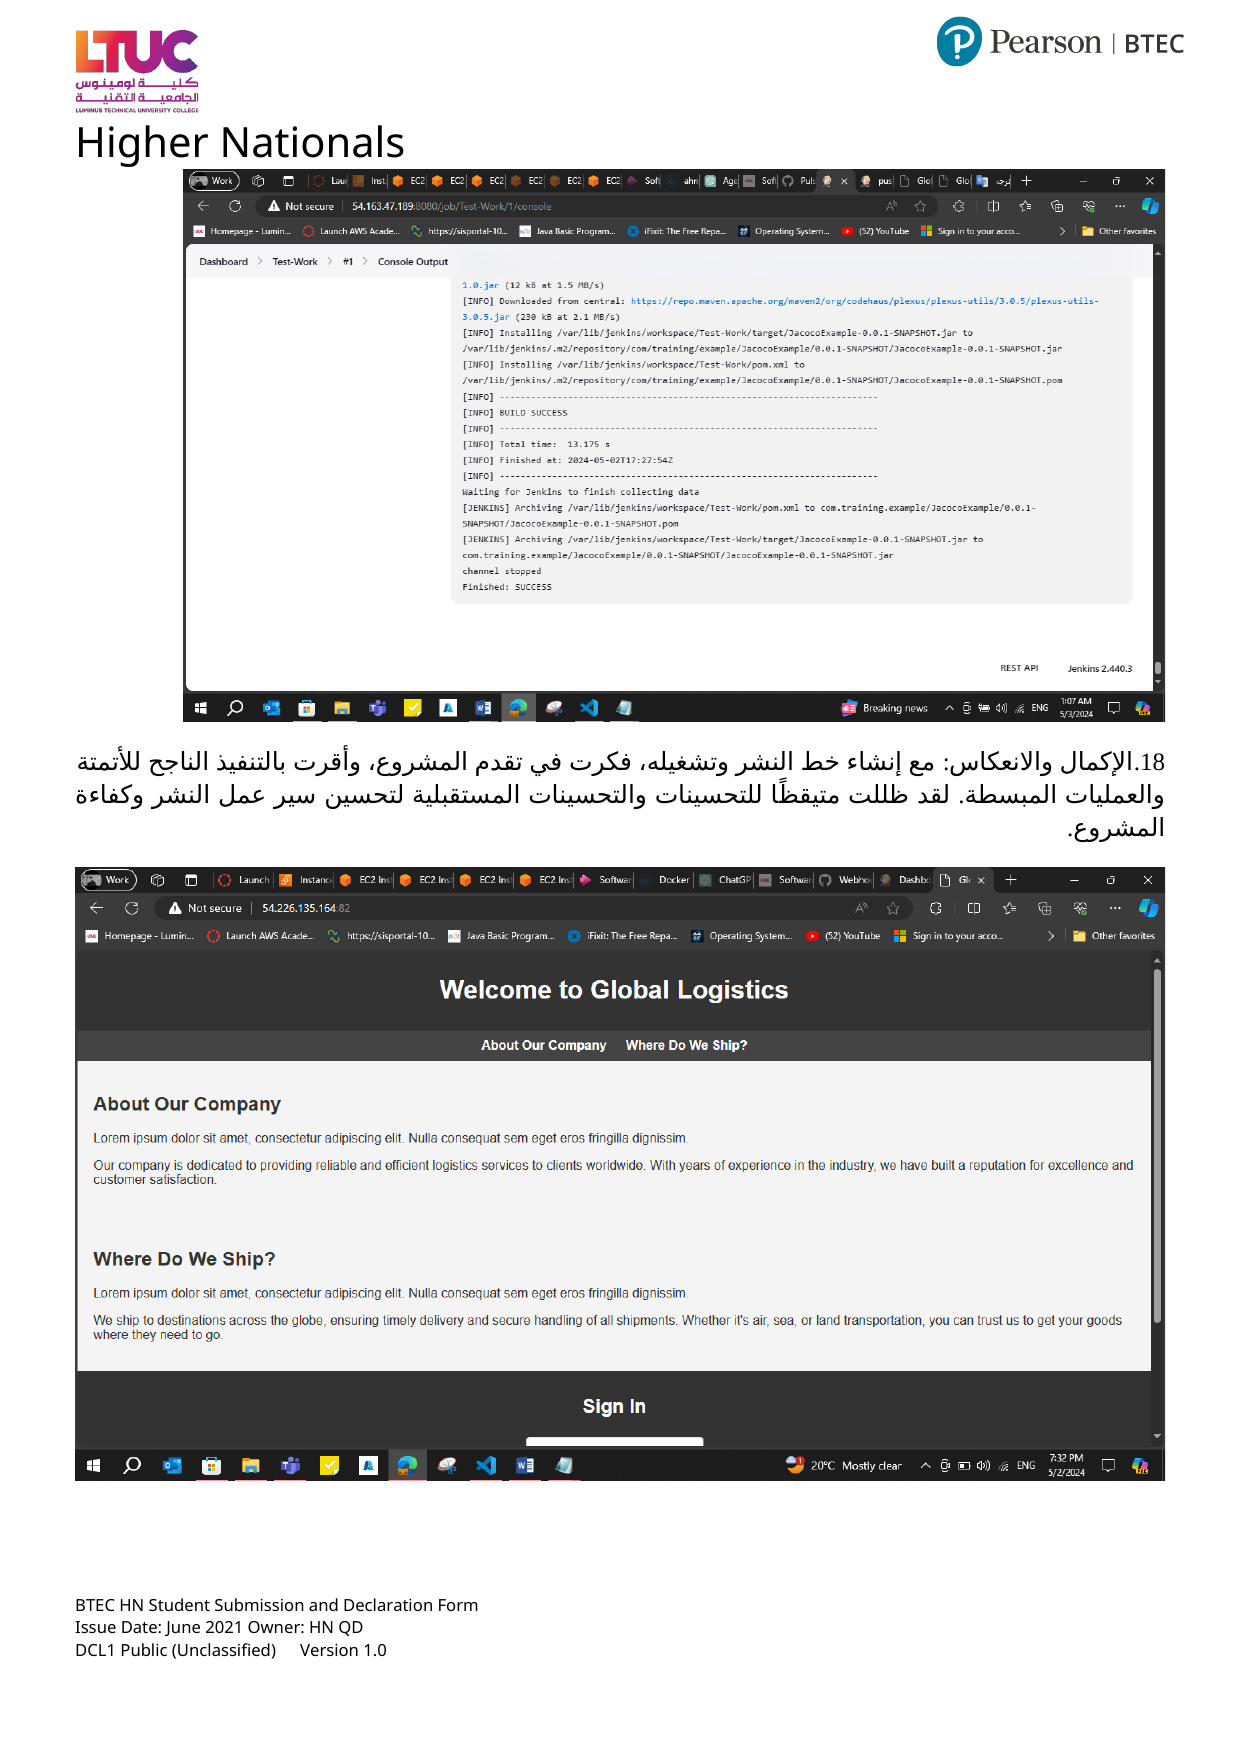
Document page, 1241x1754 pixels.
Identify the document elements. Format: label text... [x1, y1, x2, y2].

text 18.الإكمال والانعكاس: مع إنشاء خط النشر وتشغيله، فكرت في تقدم المشروع، وأقرت بالتنفيذ الناجح للأتمتة والعمليات المبسطة. لقد ظللت متيقظًا للتحسينات والتحسينات المستقبلية لتحسين سير عمل النشر وكفاءة المشروع. [75, 747, 1165, 842]
picture [75, 867, 1166, 1481]
picture [75, 30, 199, 113]
picture [932, 9, 1186, 72]
picture [183, 169, 1166, 722]
